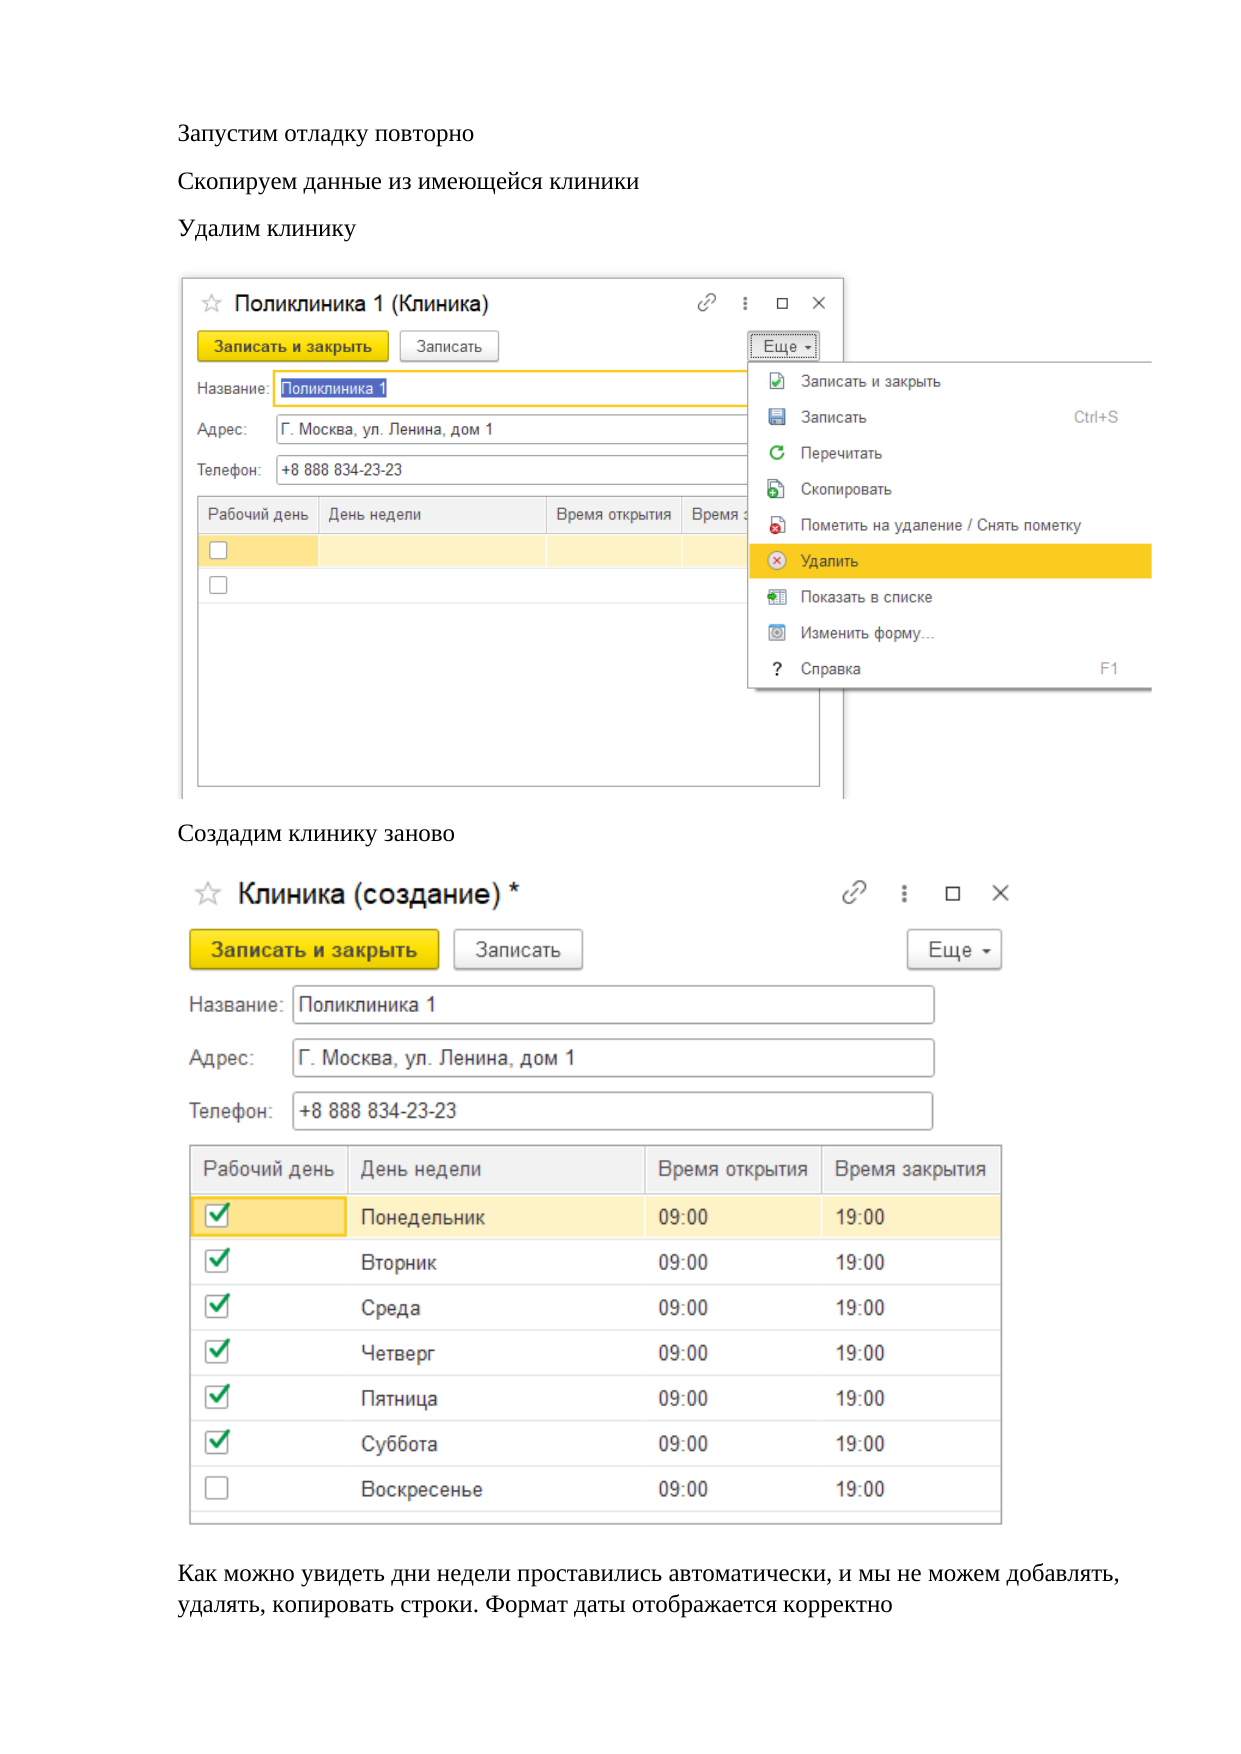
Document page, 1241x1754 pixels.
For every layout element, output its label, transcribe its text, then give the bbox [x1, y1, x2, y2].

picture [177, 261, 1152, 799]
picture [177, 865, 1029, 1539]
text Запустим отладку повторно [177, 118, 1152, 147]
text Удалим клинику [177, 213, 1152, 242]
text Скопируем данные из имеющейся клиники [177, 166, 1152, 194]
text Создадим клинику заново [177, 818, 1152, 846]
text Как можно увидеть дни недели проставились автоматически, и мы не можем добавлять, удалять, копировать строки. Формат даты отображается корректно [177, 1558, 1152, 1617]
